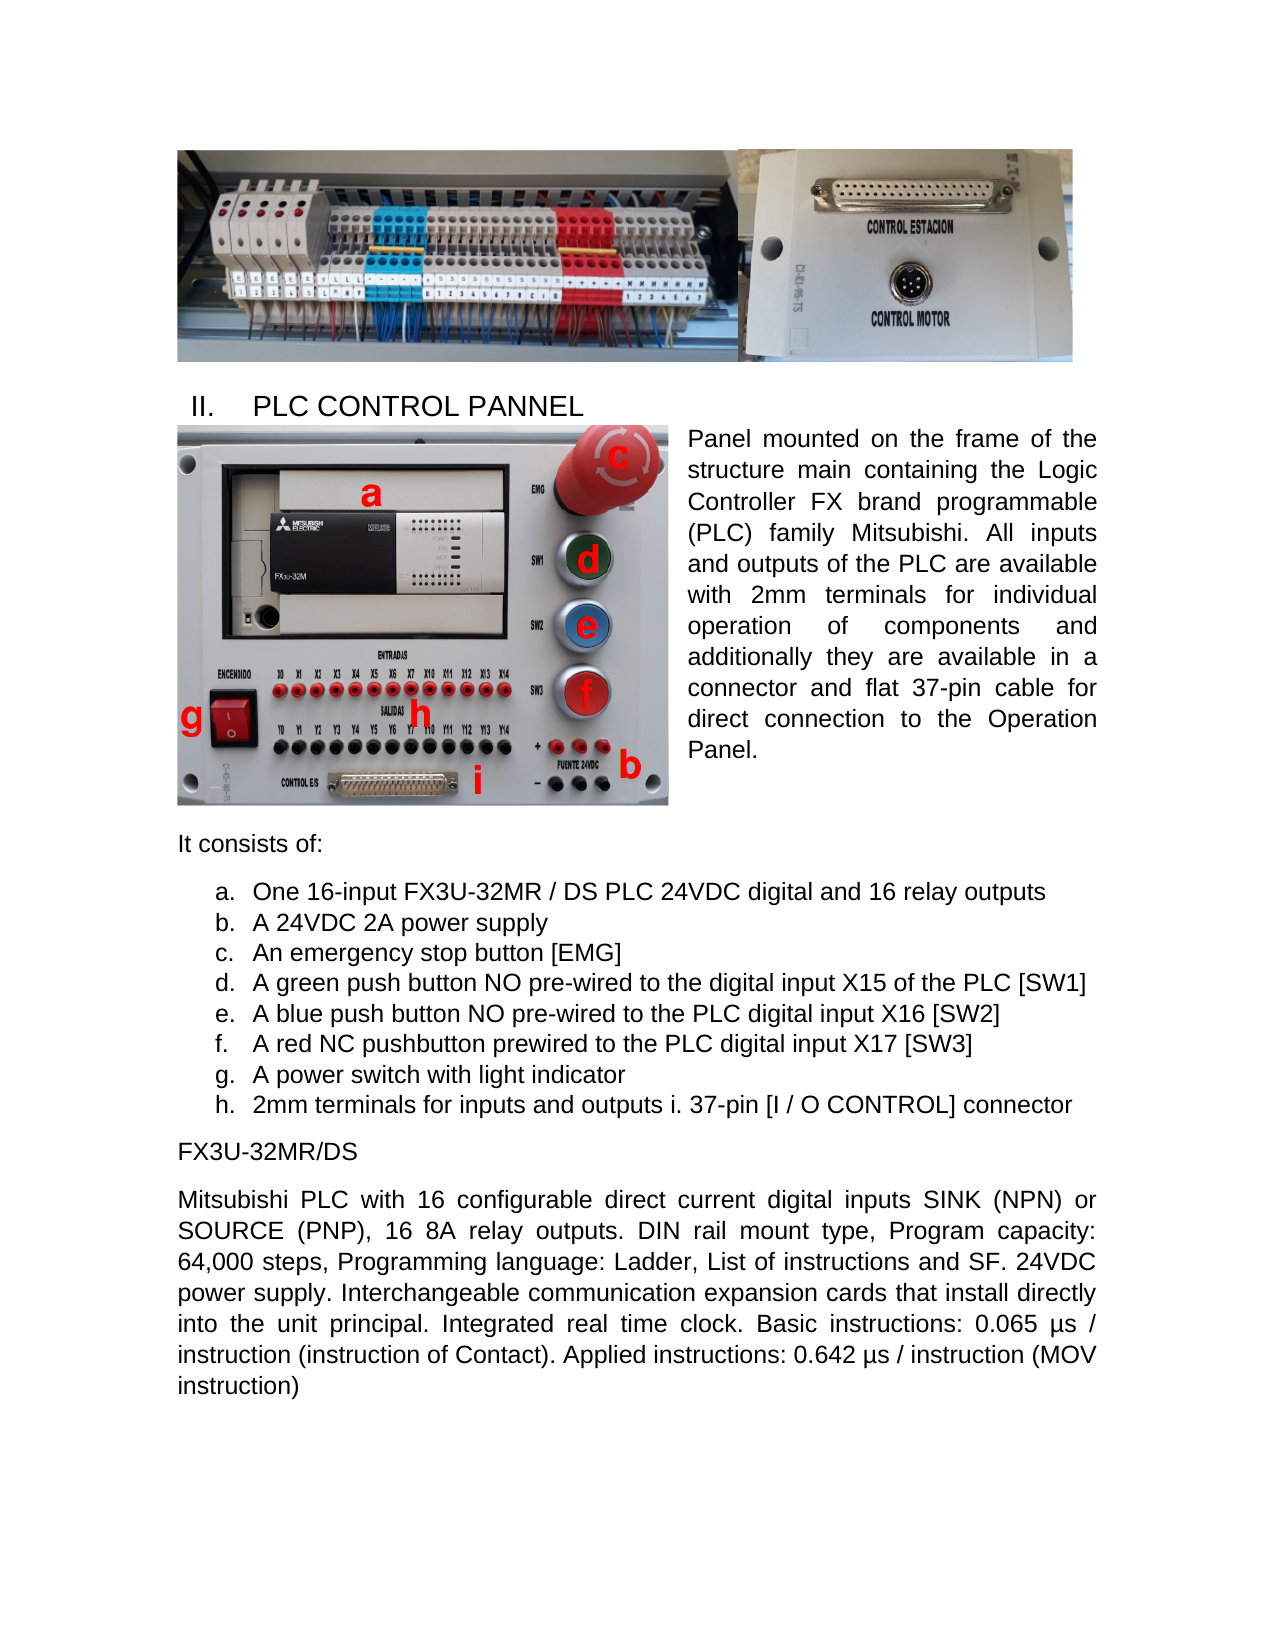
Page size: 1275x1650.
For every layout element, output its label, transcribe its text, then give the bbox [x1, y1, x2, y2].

text It consists of: [177, 829, 1098, 858]
list 2mm terminals for inputs and outputs i. 37-pin [I / O CONTROL] connector [215, 1090, 1098, 1119]
picture [177, 147, 1073, 362]
list A blue push button NO pre-wired to the PLC digital input X16 [SW2] [215, 999, 1098, 1027]
text FX3U-32MR/DS [177, 1137, 1098, 1166]
list An emergency stop button [EMG] [215, 938, 1098, 967]
text Mitsubishi PLC with 16 configurable direct current digital inputs SINK (NPN) or SOURCE (PNP), 16 8A relay outputs. DIN rail mount type, Program capacity: 64,000 steps, Programming language: Ladder, List of instructions and SF. 24VDC power supply. Interchangeable communication expansion cards that install directly into the unit principal. Integrated real time clock. Basic instructions: 0.065 µs / instruction (instruction of Contact). Applied instructions: 0.642 µs / instruction (MOV instruction) [177, 1185, 1098, 1400]
list A red NC pushbutton prewired to the PLC digital input X17 [SW3] [215, 1029, 1098, 1058]
list A power switch with light indicator [215, 1059, 1098, 1088]
list A green push button NO pre-wired to the digital input X15 of the PLC [SW1] [215, 968, 1098, 997]
list One 16-input FX3U-32MR / DS PLC 24VDC digital and 16 relay outputs [215, 877, 1098, 906]
picture [177, 425, 669, 806]
list A 24VDC 2A power supply [215, 907, 1098, 936]
subtitle PLC CONTROL PANNEL [215, 389, 1098, 422]
